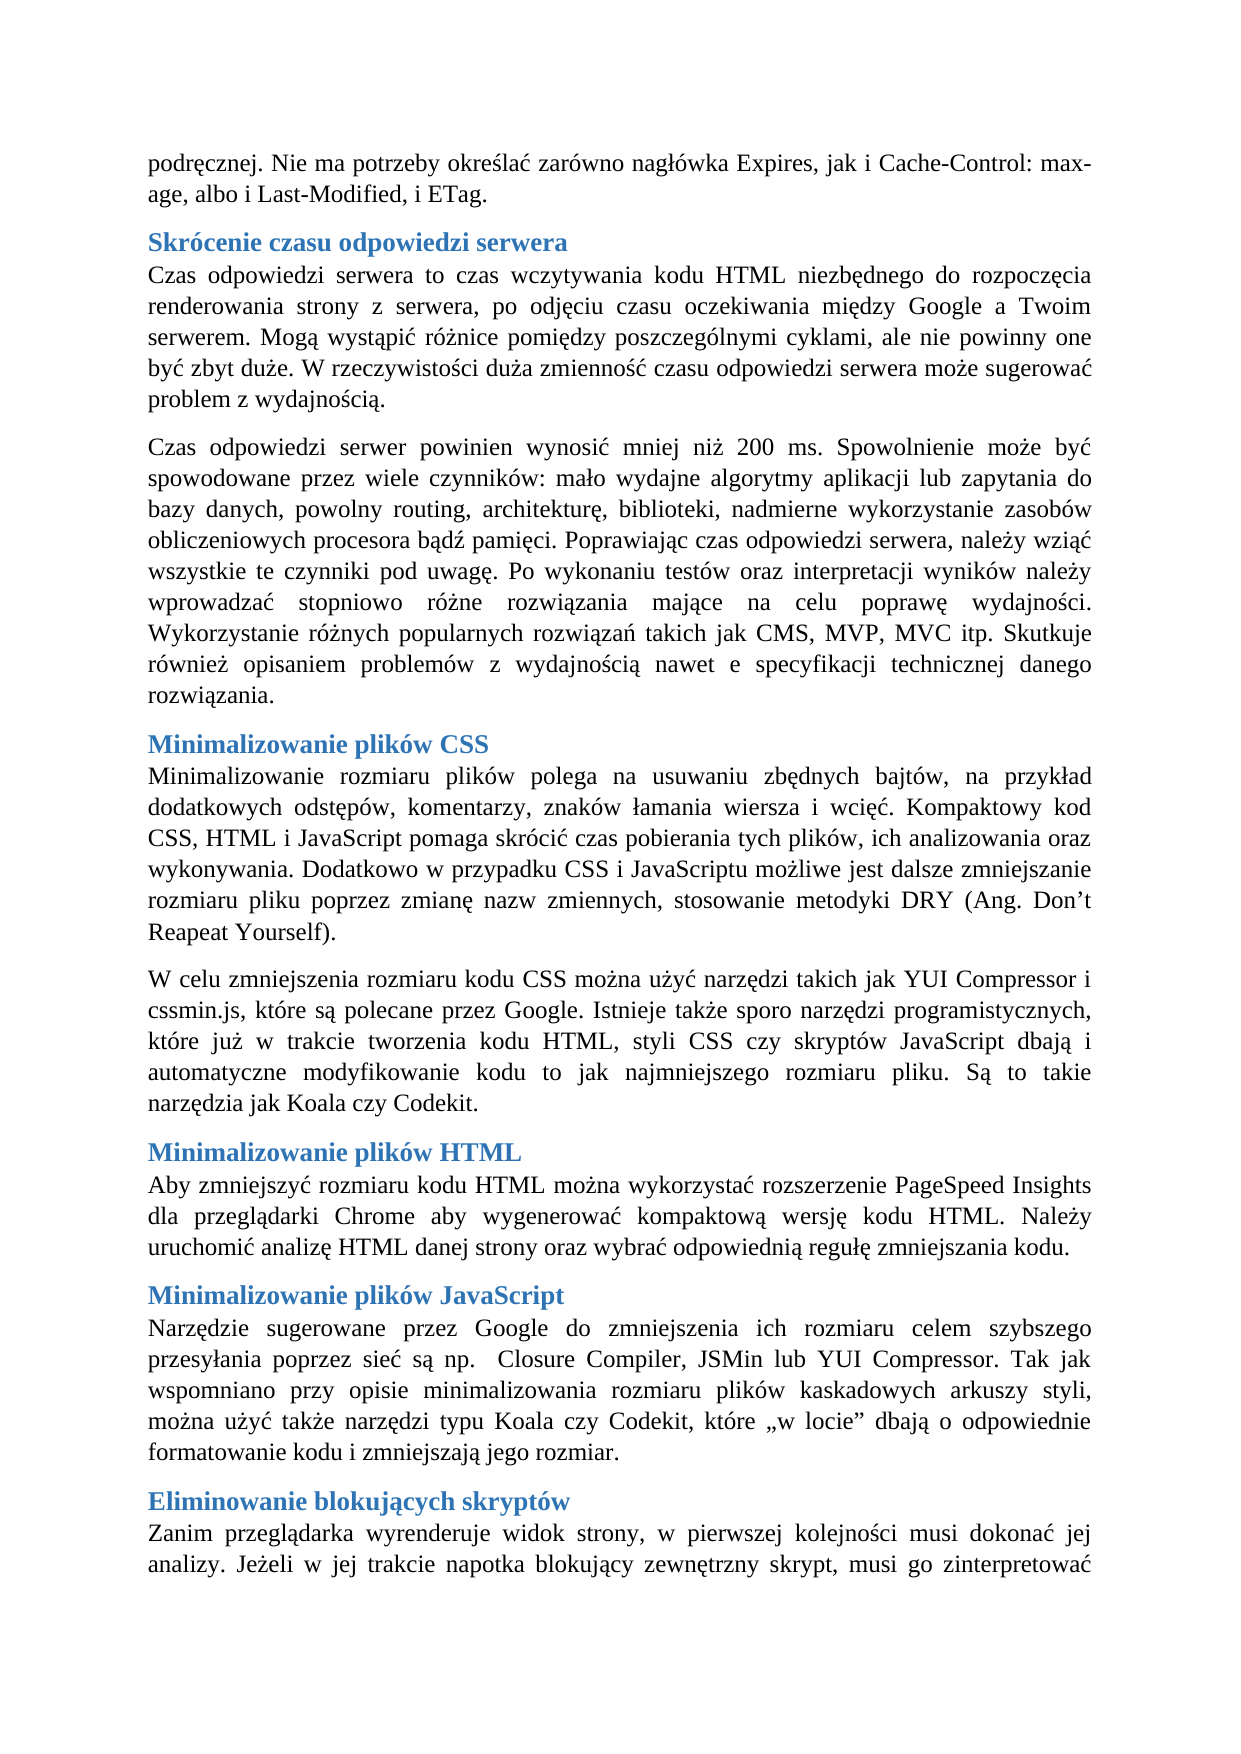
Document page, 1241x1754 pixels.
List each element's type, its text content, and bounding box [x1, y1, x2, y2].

subtitle Eliminowanie blokujących skryptów [148, 1485, 1093, 1516]
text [148, 148, 1093, 207]
text W celu zmniejszenia rozmiaru kodu CSS można użyć narzędzi takich jak YUI Compressor i cssmin.js, które są polecane przez Google. Istnieje także sporo narzędzi programistycznych, które już w trakcie tworzenia kodu HTML, styli CSS czy skryptów JavaScript dbają i automatyczne modyfikowanie kodu to jak najmniejszego rozmiaru pliku. Są to takie narzędzia jak Koala czy Codekit. [148, 964, 1093, 1117]
text Narzędzie sugerowane przez Google do zmniejszenia ich rozmiaru celem szybszego przesyłania poprzez sieć są np. Closure Compiler, JSMin lub YUI Compressor. Tak jak wspomniano przy opisie minimalizowania rozmiaru plików kaskadowych arkuszy styli, można użyć także narzędzi typu Koala czy Codekit, które „w locie” dbają o odpowiednie formatowanie kodu i zmniejszają jego rozmiar. [148, 1313, 1093, 1466]
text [148, 1518, 1093, 1578]
subtitle Minimalizowanie plików HTML [148, 1136, 1093, 1167]
subtitle Skrócenie czasu odpowiedzi serwera [148, 226, 1093, 257]
subtitle Minimalizowanie plików CSS [148, 728, 1093, 759]
text Czas odpowiedzi serwer powinien wynosić mniej niż 200 ms. Spowolnienie może być spowodowane przez wiele czynników: mało wydajne algorytmy aplikacji lub zapytania do bazy danych, powolny routing, architekturę, biblioteki, nadmierne wykorzystanie zasobów obliczeniowych procesora bądź pamięci. Poprawiając czas odpowiedzi serwera, należy wziąć wszystkie te czynniki pod uwagę. Po wykonaniu testów oraz interpretacji wyników należy wprowadzać stopniowo różne rozwiązania mające na celu poprawę wydajności. Wykorzystanie różnych popularnych rozwiązań takich jak CMS, MVP, MVC itp. Skutkuje również opisaniem problemów z wydajnością nawet e specyfikacji technicznej danego rozwiązania. [148, 432, 1093, 709]
text Minimalizowanie rozmiaru plików polega na usuwaniu zbędnych bajtów, na przykład dodatkowych odstępów, komentarzy, znaków łamania wiersza i wcięć. Kompaktowy kod CSS, HTML i JavaScript pomaga skrócić czas pobierania tych plików, ich analizowania oraz wykonywania. Dodatkowo w przypadku CSS i JavaScriptu możliwe jest dalsze zmniejszanie rozmiaru pliku poprzez zmianę nazw zmiennych, stosowanie metodyki DRY (Ang. Don’t Reapeat Yourself). [148, 761, 1093, 945]
text Czas odpowiedzi serwera to czas wczytywania kodu HTML niezbędnego do rozpoczęcia renderowania strony z serwera, po odjęciu czasu oczekiwania między Google a Twoim serwerem. Mogą wystąpić różnice pomiędzy poszczególnymi cyklami, ale nie powinny one być zbyt duże. W rzeczywistości duża zmienność czasu odpowiedzi serwera może sugerować problem z wydajnością. [148, 260, 1093, 413]
subtitle Minimalizowanie plików JavaScript [148, 1279, 1093, 1311]
text Aby zmniejszyć rozmiaru kodu HTML można wykorzystać rozszerzenie PageSpeed Insights dla przeglądarki Chrome aby wygenerować kompaktową wersję kodu HTML. Należy uruchomić analizę HTML danej strony oraz wybrać odpowiednią regułę zmniejszania kodu. [148, 1170, 1093, 1261]
